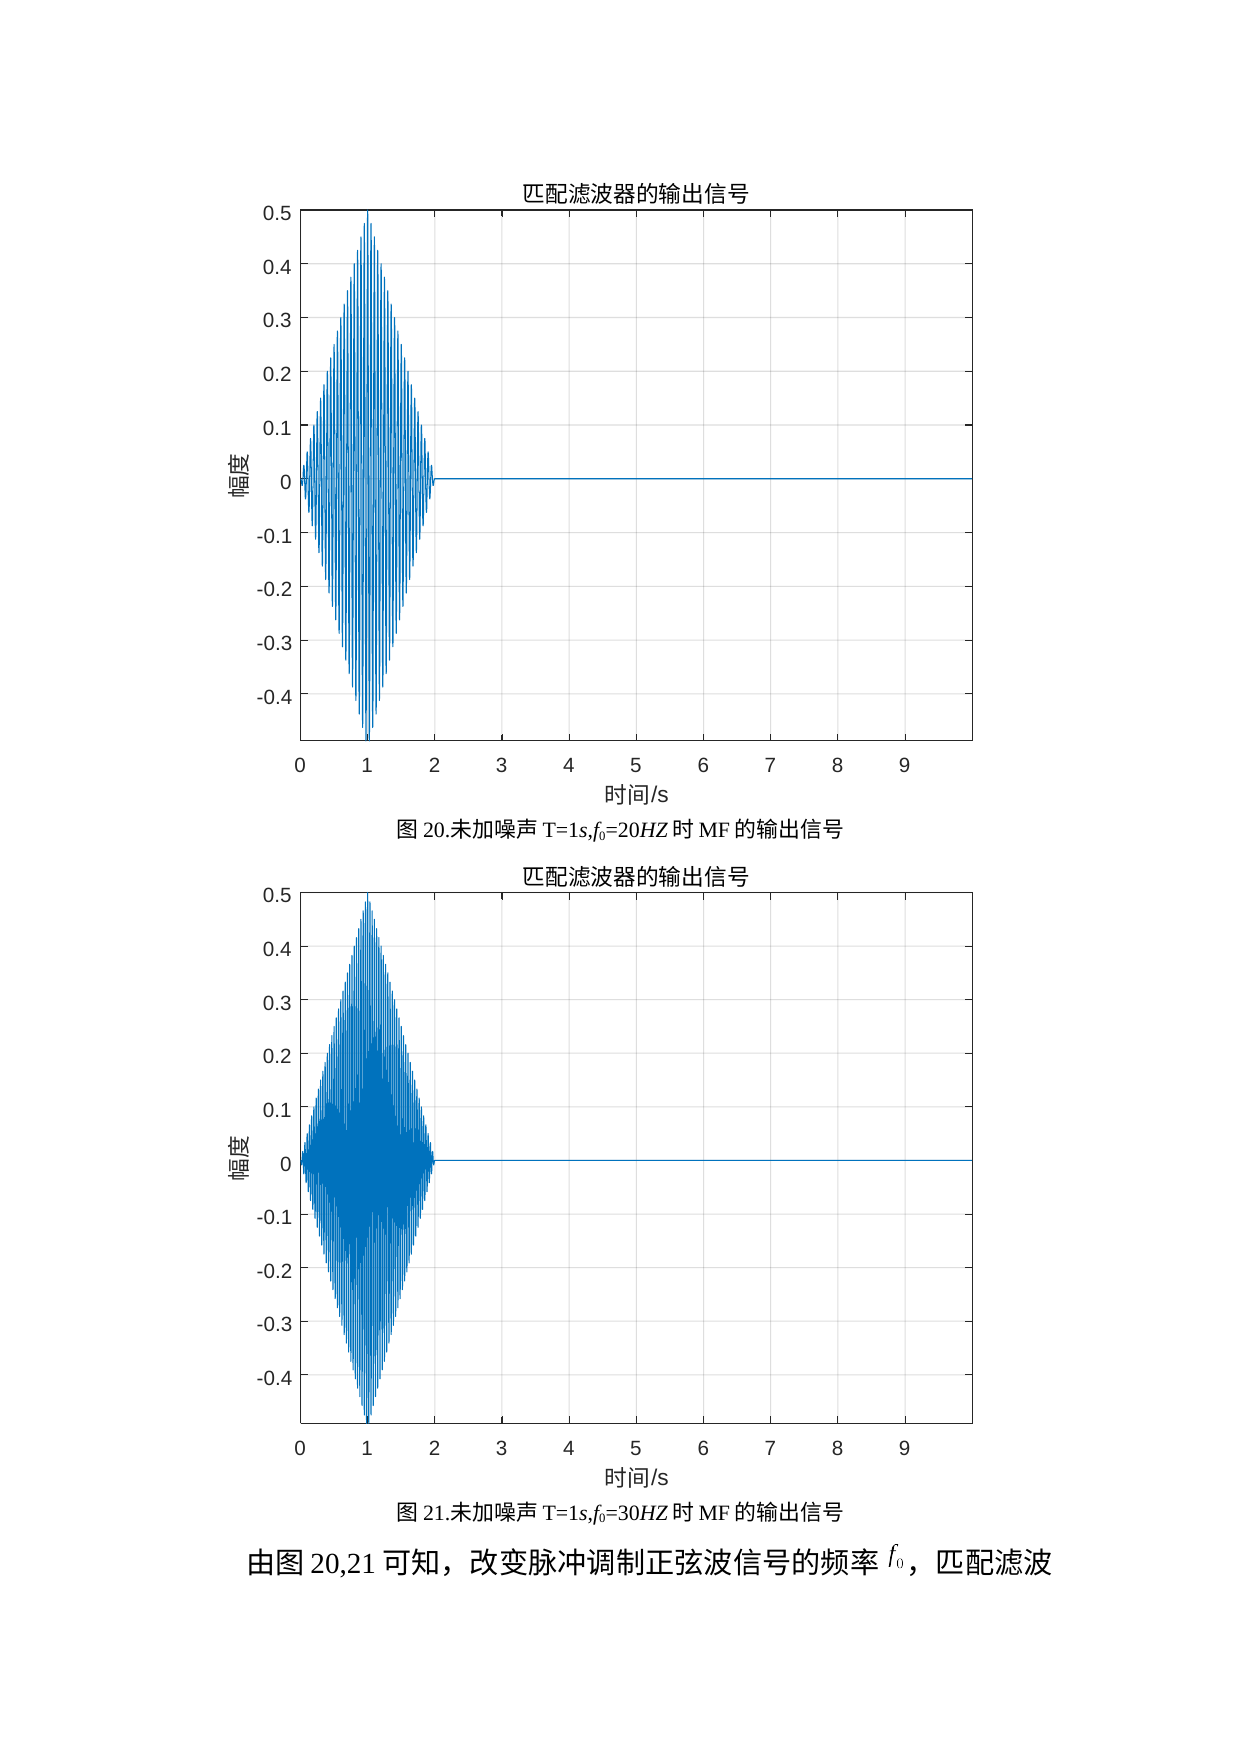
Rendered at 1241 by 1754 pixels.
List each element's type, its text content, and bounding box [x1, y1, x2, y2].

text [187, 1527, 1053, 1592]
text 图21.未加噪声T=1s,f0=30HZ时MF的输出信号 [187, 1494, 1053, 1527]
text 图20.未加噪声T=1s,f0=20HZ时MF的输出信号 [187, 812, 1053, 844]
